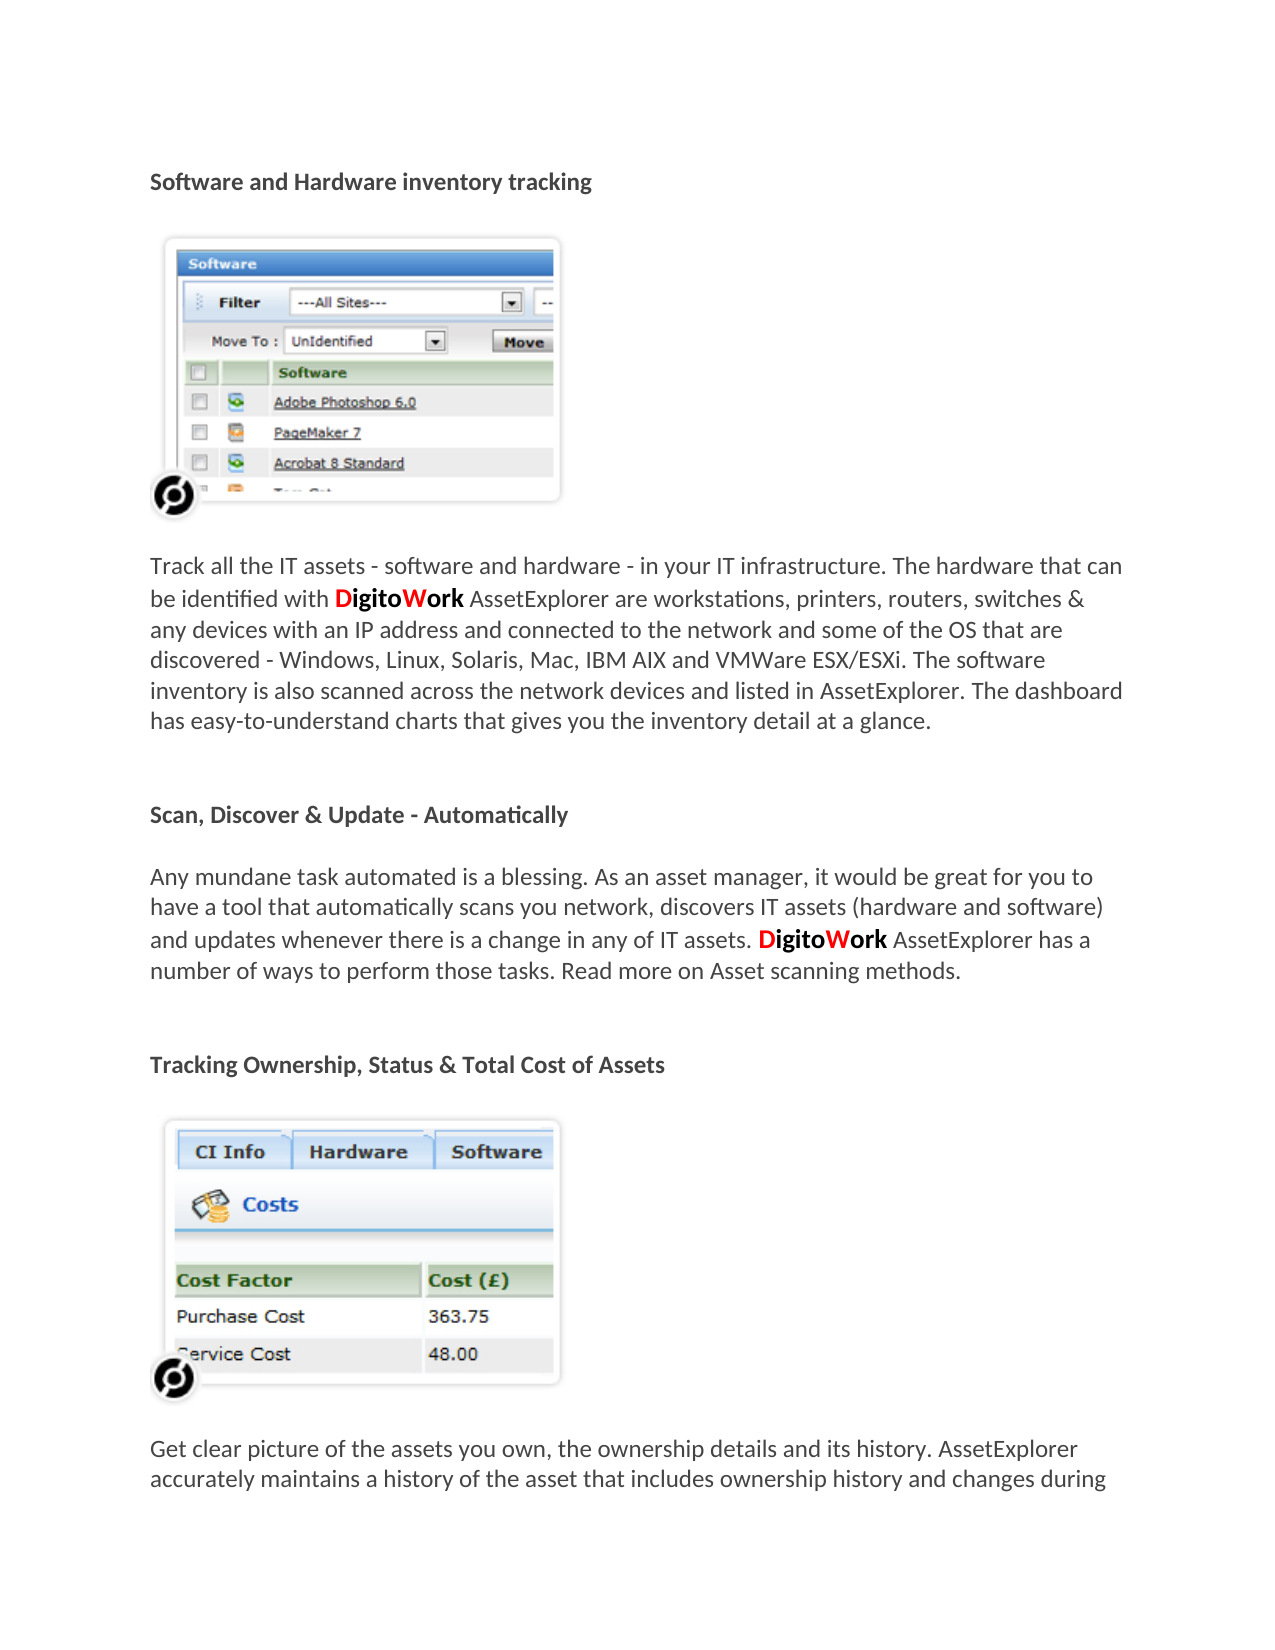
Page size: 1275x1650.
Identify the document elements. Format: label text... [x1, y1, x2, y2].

subtitle Software and Hardware inventory tracking [150, 150, 1125, 197]
subtitle Tracking Ownership, Status & Total Cost of Assets [150, 1032, 1125, 1079]
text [150, 1433, 1125, 1494]
picture [150, 228, 574, 523]
picture [150, 1110, 574, 1406]
text Track all the IT assets - software and hardware - in your IT infrastructure. The hardware that can be identified with DigitoWork AssetExplorer are workstations, printers, routers, switches & any devices with an IP address and connected to the network and some of the OS that are discovered - Windows, Linux, Solaris, Mac, IBM AIX and VMWare ESX/ESXi. The software inventory is also scanned across the network devices and listed in AssetExplorer. The dashboard has easy-to-understand charts that gives you the inventory detail at a glance. [150, 550, 1125, 736]
text Any mundane task automated is a blessing. As an asset manager, it would be great for you to have a tool that automatically scans you network, discovers IT assets (hardware and software) and updates whenever there is a change in any of IT assets. DigitoWork AssetExplorer has a number of ways to perform those tasks. Read more on Asset scanning methods. [150, 861, 1125, 986]
subtitle Scan, Discover & Update - Automatically [150, 783, 1125, 830]
